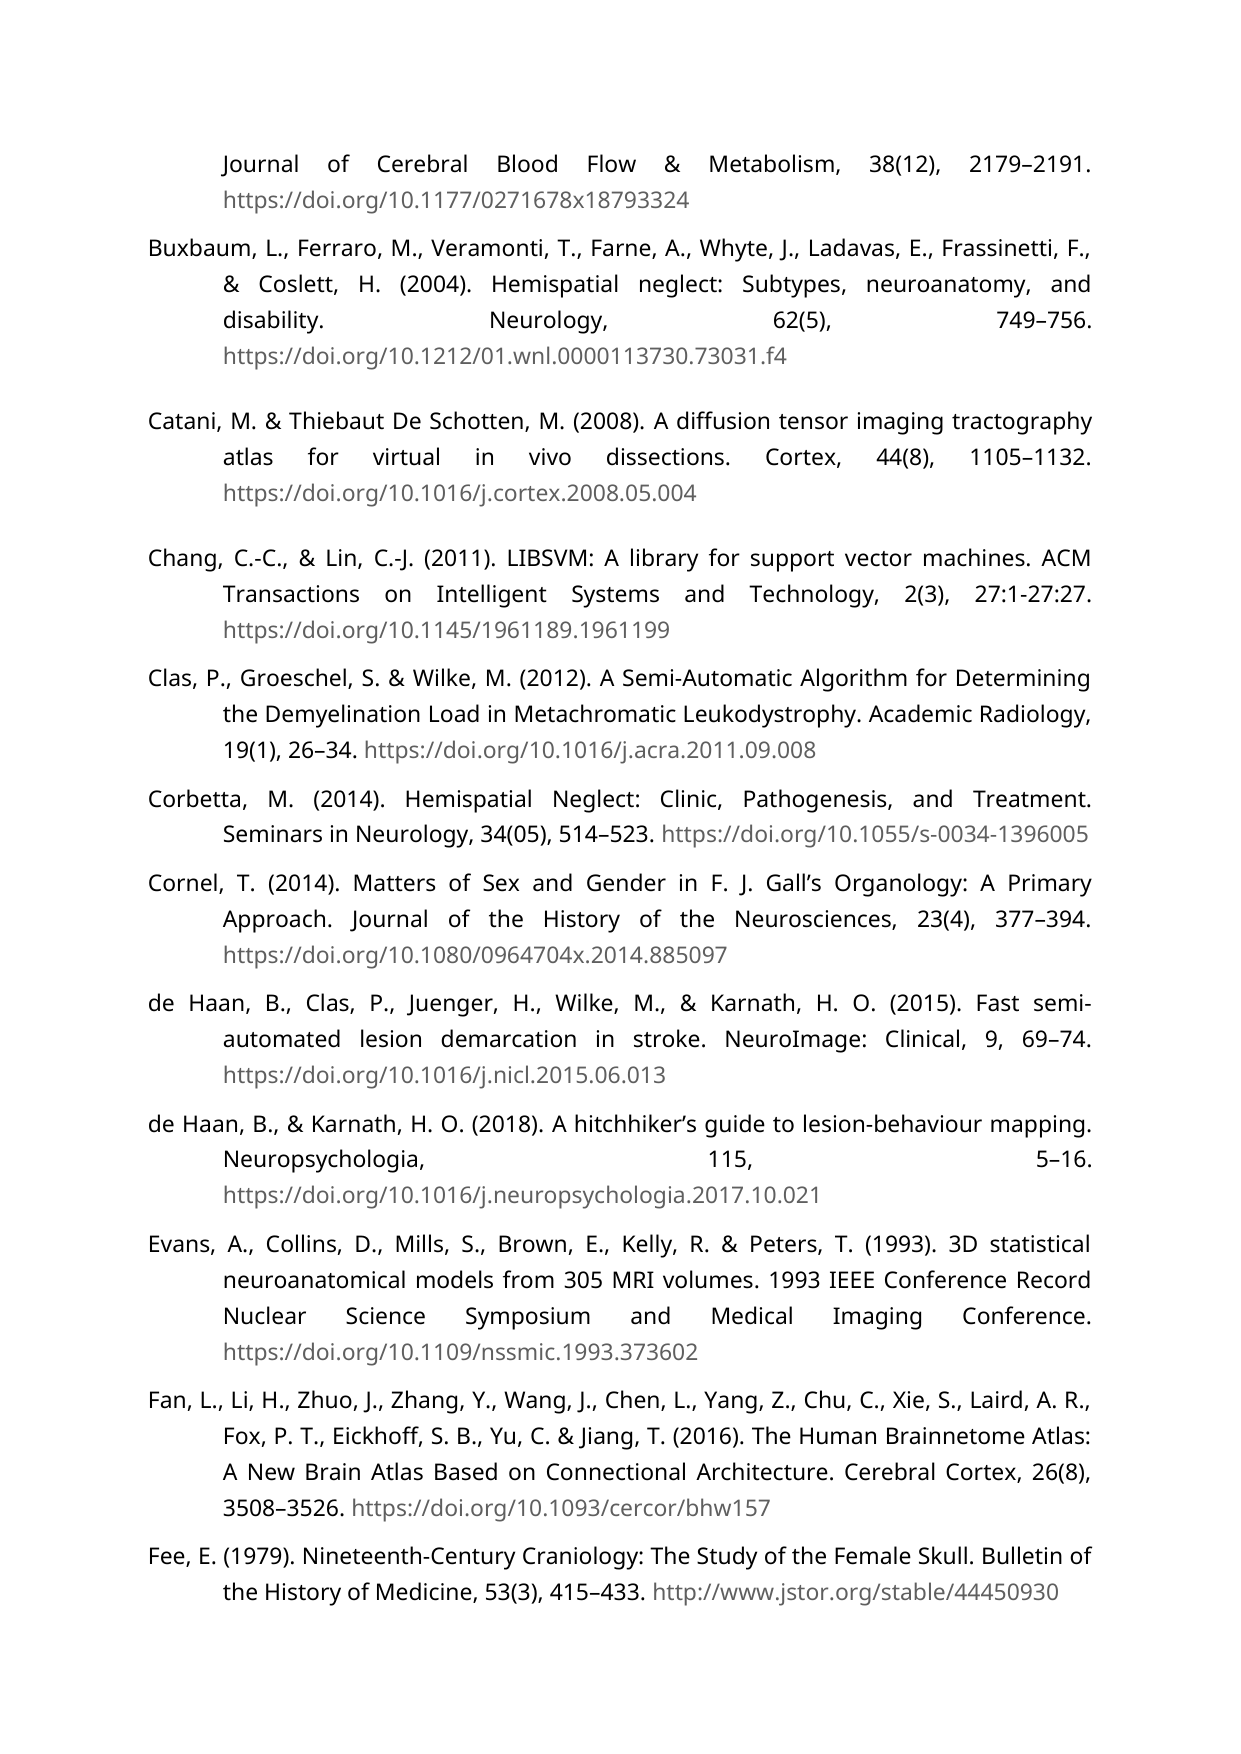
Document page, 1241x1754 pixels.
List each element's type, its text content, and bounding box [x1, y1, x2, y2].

text Chang, C.-C., & Lin, C.-J. (2011). LIBSVM: A library for support vector machines. ACM Transactions on Intelligent Systems and Technology, 2(3), 27:1-27:27. https://doi.org/10.1145/1961189.1961199 [148, 542, 1093, 645]
text Fee, E. (1979). Nineteenth-Century Craniology: The Study of the Female Skull. Bulletin of the History of Medicine, 53(3), 415–433. http://www.jstor.org/stable/44450930 [148, 1540, 1093, 1607]
text Catani, M. & Thiebaut De Schotten, M. (2008). A diffusion tensor imaging tractography atlas for virtual in vivo dissections. Cortex, 44(8), 1105–1132. https://doi.org/10.1016/j.cortex.2008.05.004 [148, 405, 1093, 508]
text Evans, A., Collins, D., Mills, S., Brown, E., Kelly, R. & Peters, T. (1993). 3D statistical neuroanatomical models from 305 MRI volumes. 1993 IEEE Conference Record Nuclear Science Symposium and Medical Imaging Conference. https://doi.org/10.1109/nssmic.1993.373602 [148, 1228, 1093, 1367]
text Corbetta, M. (2014). Hemispatial Neglect: Clinic, Pathogenesis, and Treatment. Seminars in Neurology, 34(05), 514–523. https://doi.org/10.1055/s-0034-1396005 [148, 782, 1093, 850]
text Clas, P., Groeschel, S. & Wilke, M. (2012). A Semi-Automatic Algorithm for Determining the Demyelination Load in Metachromatic Leukodystrophy. Academic Radiology, 19(1), 26–34. https://doi.org/10.1016/j.acra.2011.09.008 [148, 662, 1093, 765]
text Cornel, T. (2014). Matters of Sex and Gender in F. J. Gall’s Organology: A Primary Approach. Journal of the History of the Neurosciences, 23(4), 377–394. https://doi.org/10.1080/0964704x.2014.885097 [148, 867, 1093, 970]
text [148, 148, 1093, 215]
text Fan, L., Li, H., Zhuo, J., Zhang, Y., Wang, J., Chen, L., Yang, Z., Chu, C., Xie, S., Laird, A. R., Fox, P. T., Eickhoff, S. B., Yu, C. & Jiang, T. (2016). The Human Brainnetome Atlas: A New Brain Atlas Based on Connectional Architecture. Cerebral Cortex, 26(8), 3508–3526. https://doi.org/10.1093/cercor/bhw157 [148, 1384, 1093, 1523]
text Buxbaum, L., Ferraro, M., Veramonti, T., Farne, A., Whyte, J., Ladavas, E., Frassinetti, F., & Coslett, H. (2004). Hemispatial neglect: Subtypes, neuroanatomy, and disability. Neurology, 62(5), 749–756. https://doi.org/10.1212/01.wnl.0000113730.73031.f4 [148, 232, 1093, 371]
text de Haan, B., Clas, P., Juenger, H., Wilke, M., & Karnath, H. O. (2015). Fast semi-automated lesion demarcation in stroke. NeuroImage: Clinical, 9, 69–74. https://doi.org/10.1016/j.nicl.2015.06.013 [148, 987, 1093, 1090]
text de Haan, B., & Karnath, H. O. (2018). A hitchhiker’s guide to lesion-behaviour mapping. Neuropsychologia, 115, 5–16. https://doi.org/10.1016/j.neuropsychologia.2017.10.021 [148, 1107, 1093, 1211]
